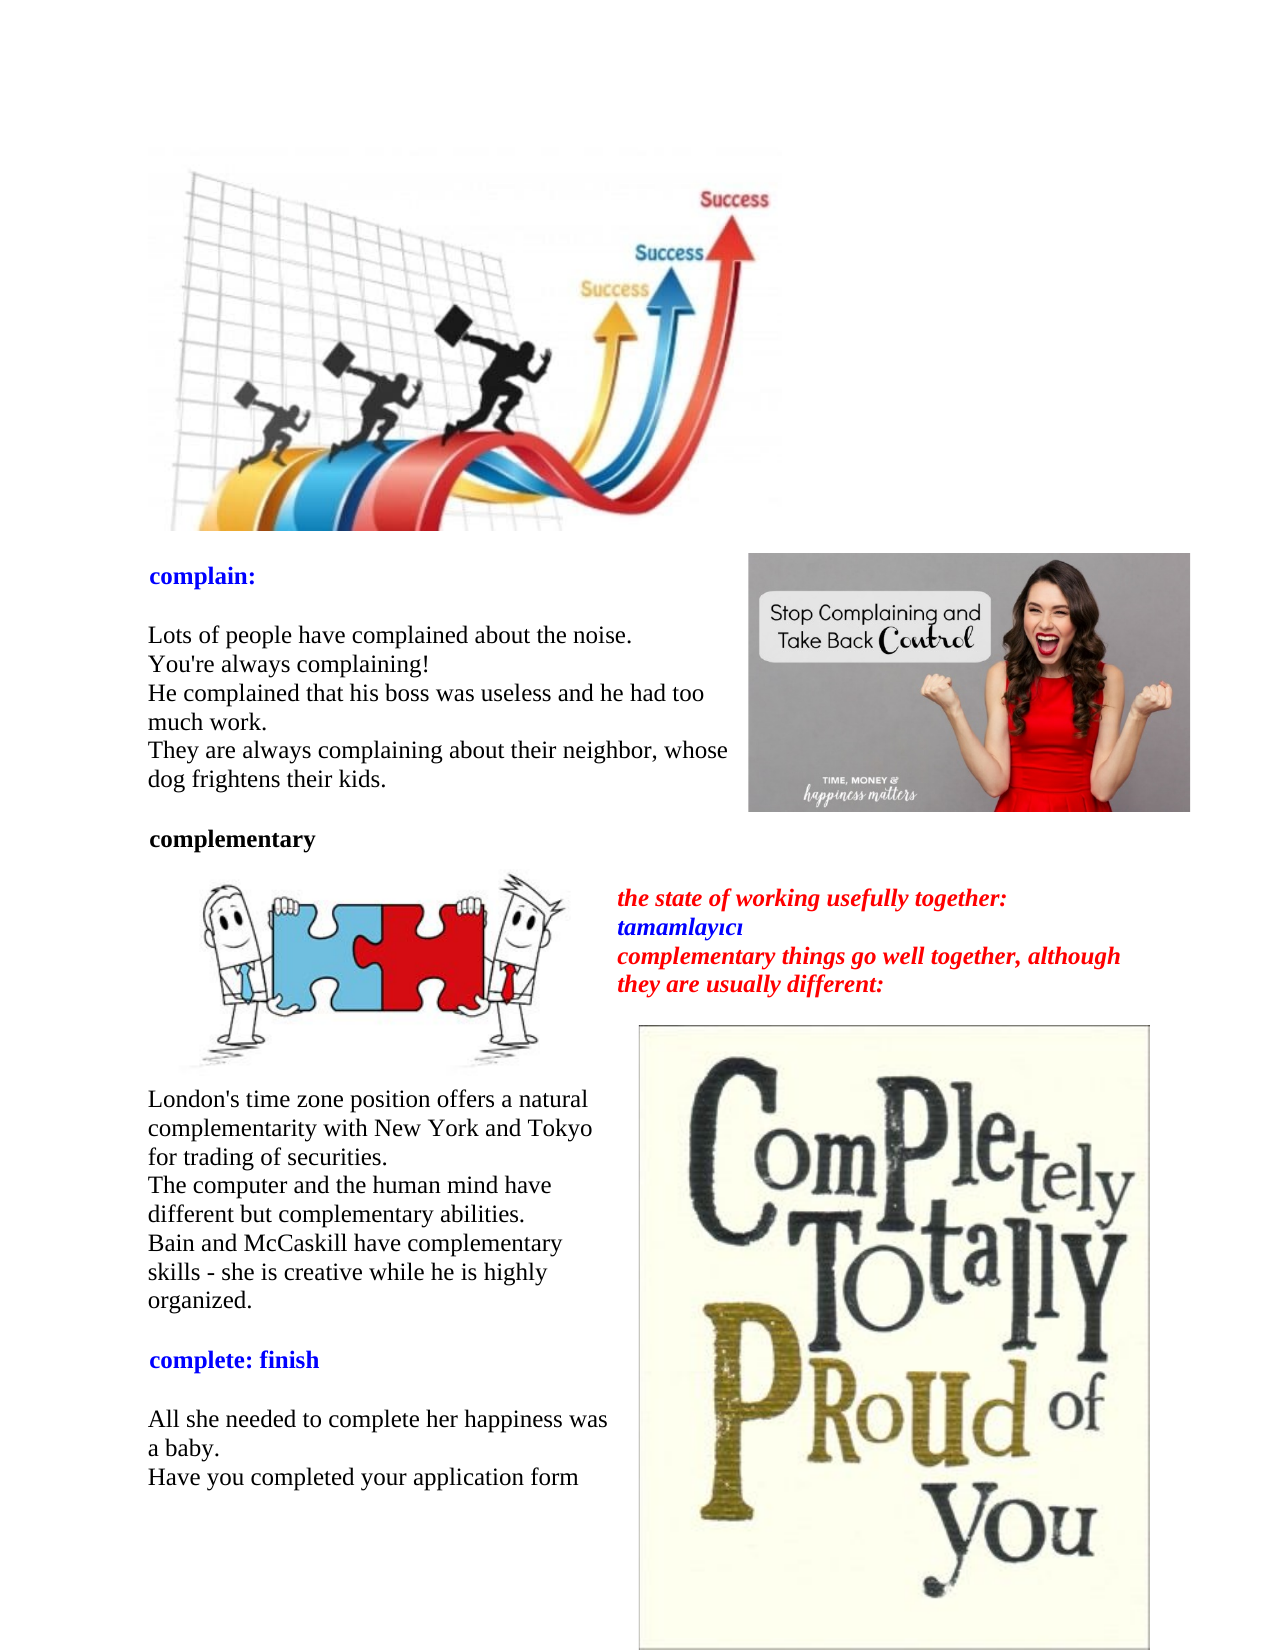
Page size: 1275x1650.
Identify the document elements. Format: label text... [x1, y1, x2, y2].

picture [638, 1025, 1150, 1650]
picture [147, 147, 782, 531]
picture [148, 859, 599, 1085]
picture [748, 553, 1191, 812]
text the state of working usefully together: tamamlayıcı complementary things go well together, although they are usually different: London's time zone position offers a natural complementarity with New York and Tokyo for trading of securities. The computer and the human mind have different but complementary abilities. Bain and McCaskill have complementary skills - she is creative while he is highly organized. [148, 883, 1127, 1314]
table_header complementary [148, 822, 494, 854]
text Lots of people have complained about the noise. You're always complaining! He complained that his boss was useless and he had too much work. They are always complaining about their neighbor, whose dog frightens their kids. [148, 621, 748, 793]
table_header complain: [148, 560, 494, 591]
text All she needed to complete her happiness was a baby. Have you completed your application form yet? He's just completed filming his 17th feature film. [148, 1404, 638, 1491]
table_header complete: finish [148, 1343, 494, 1375]
